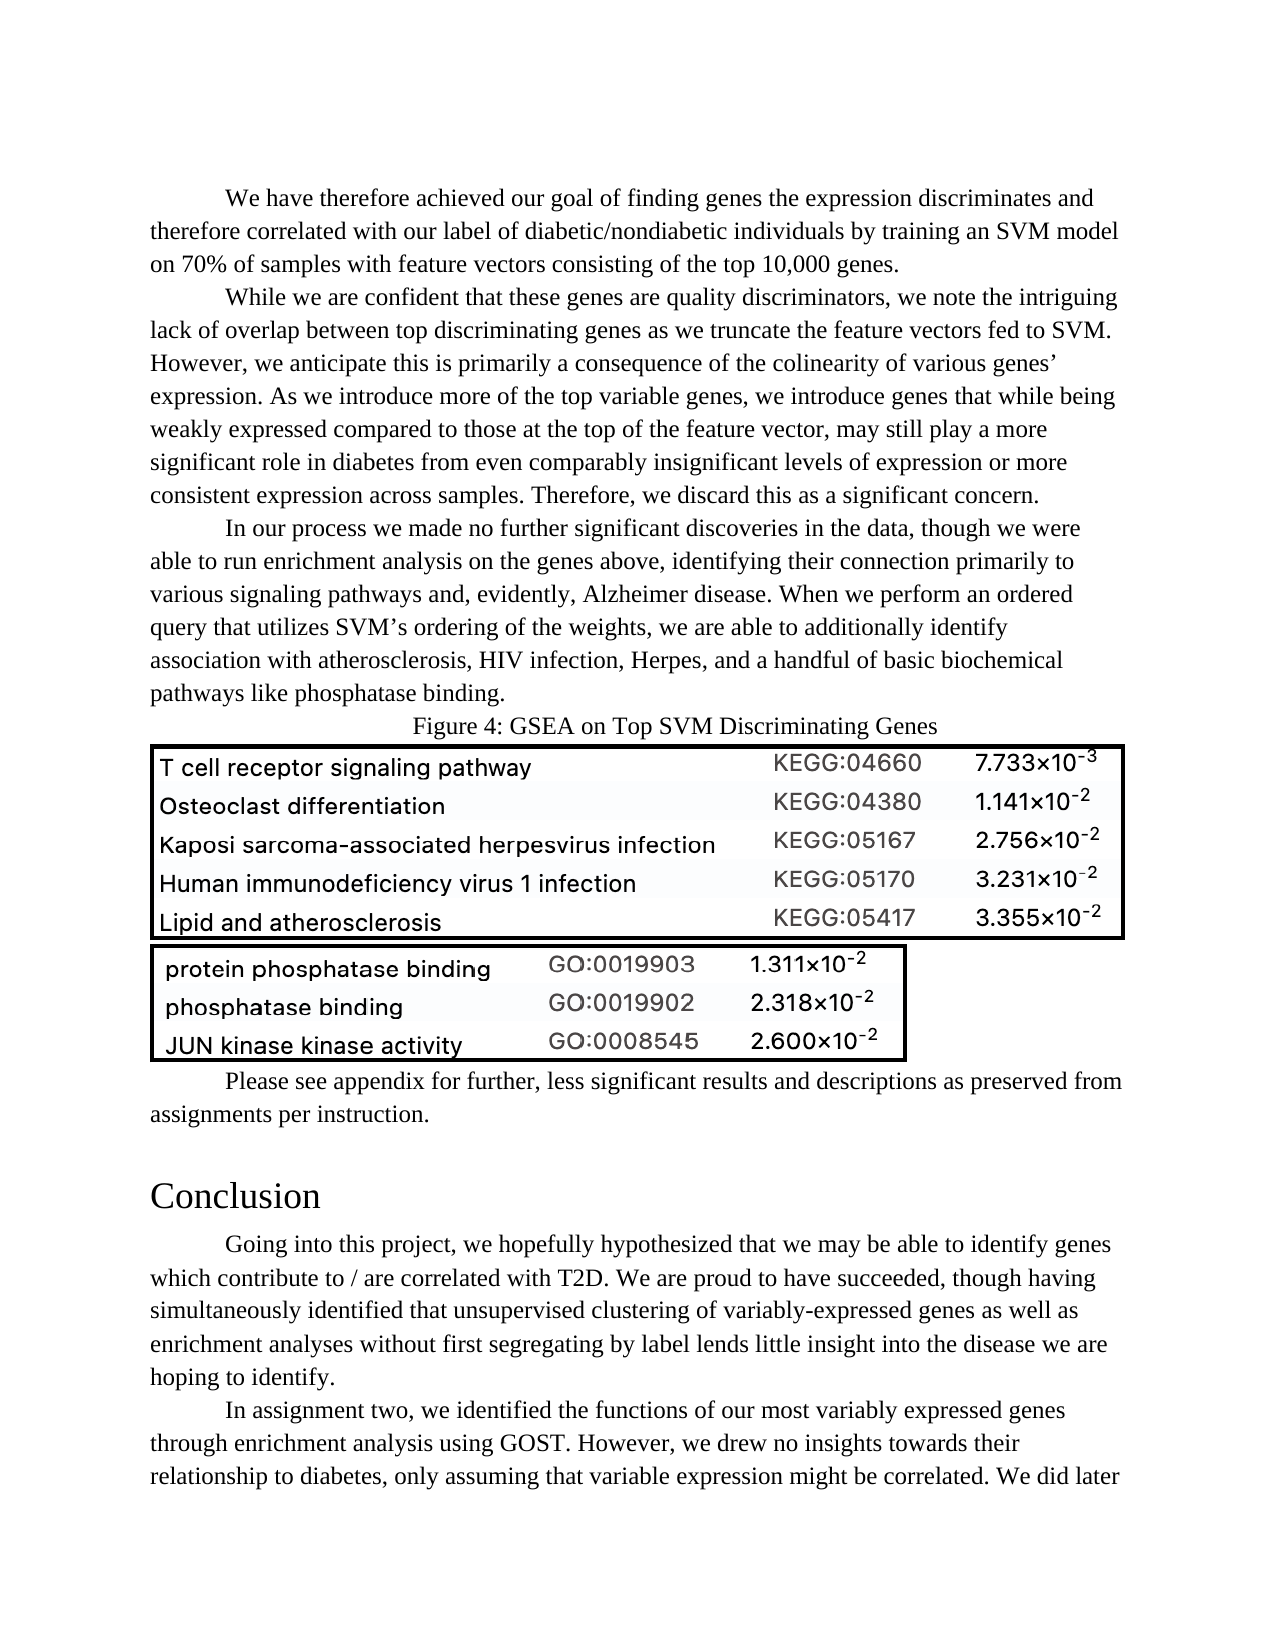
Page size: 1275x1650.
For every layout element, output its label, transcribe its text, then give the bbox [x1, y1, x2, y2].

picture [154, 749, 1121, 936]
text Figure 4: GSEA on Top SVM Discriminating Genes [150, 711, 1125, 740]
text While we are confident that these genes are quality discriminators, we note the intriguing lack of overlap between top discriminating genes as we truncate the feature vectors fed to SVM. However, we anticipate this is primarily a consequence of the colinearity of various genes’ expression. As we introduce more of the top variable genes, we introduce genes that while being weakly expressed compared to those at the top of the feature vector, may still play a more significant role in diabetes from even comparably insignificant levels of expression or more consistent expression across samples. Therefore, we discard this as a significant concern. [150, 282, 1125, 509]
text In our process we made no further significant discoveries in the data, though we were able to run enrichment analysis on the genes above, identifying their connection primarily to various signaling pathways and, evidently, Alzheimer disease. When we perform an ordered query that utilizes SVM’s ordering of the weights, we are able to additionally identify association with atherosclerosis, HIV infection, Herpes, and a handful of basic biochemical pathways like phosphatase binding. [150, 513, 1125, 707]
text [150, 1395, 1125, 1489]
picture [154, 948, 903, 1058]
text Going into this project, we hopefully hypothesized that we may be able to identify genes which contribute to / are correlated with T2D. We are proud to have succeeded, though having simultaneously identified that unsupervised clustering of variably-expressed genes as well as enrichment analyses without first segregating by label lends little insight into the disease we are hoping to identify. [150, 1229, 1125, 1390]
subtitle Conclusion [150, 1174, 1125, 1217]
text We have therefore achieved our goal of finding genes the expression discriminates and therefore correlated with our label of diabetic/nondiabetic individuals by training an SVM model on 70% of samples with feature vectors consisting of the top 10,000 genes. [150, 183, 1125, 278]
text Please see appendix for further, less significant results and descriptions as preserved from assignments per instruction. [150, 1066, 1125, 1128]
